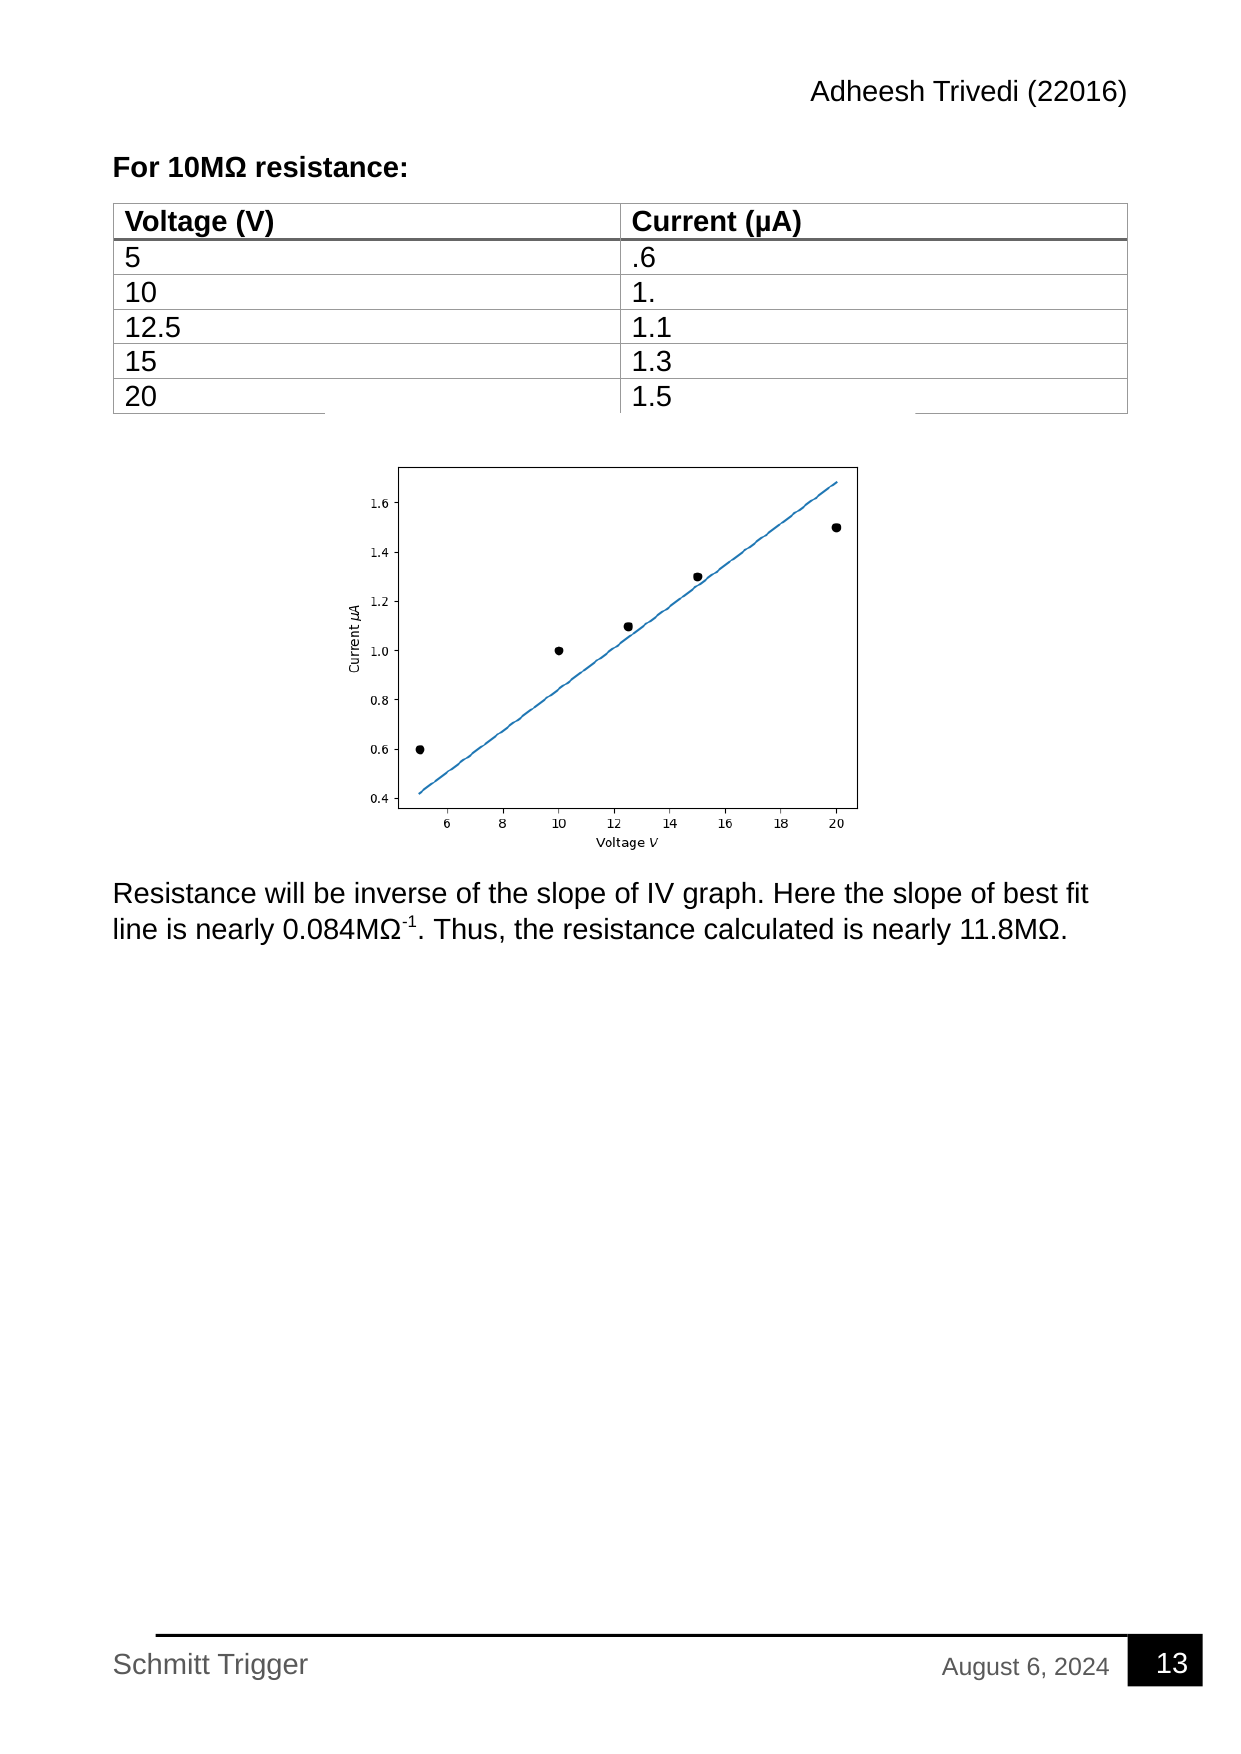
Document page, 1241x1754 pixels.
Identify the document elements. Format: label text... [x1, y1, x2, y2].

table_cell 5 [114, 241, 620, 274]
table_cell 1.5 [621, 379, 1127, 412]
picture [325, 413, 916, 857]
table_cell 15 [114, 344, 620, 378]
table_cell 1.1 [621, 310, 1127, 343]
table_cell 20 [114, 379, 620, 412]
table_cell 10 [114, 275, 620, 309]
text For 10MΩ resistance: [112, 150, 1128, 183]
table_header Current (µA) [621, 204, 1127, 237]
table_header Voltage (V) [114, 204, 620, 237]
table_cell 1.3 [621, 344, 1127, 378]
table_cell .6 [621, 241, 1127, 274]
text Resistance will be inverse of the slope of IV graph. Here the slope of best fit line is nearly 0.084MΩ-1. Thus, the resistance calculated is nearly 11.8MΩ. [112, 876, 1128, 945]
table_cell 1. [621, 275, 1127, 309]
table_cell 12.5 [114, 310, 620, 343]
